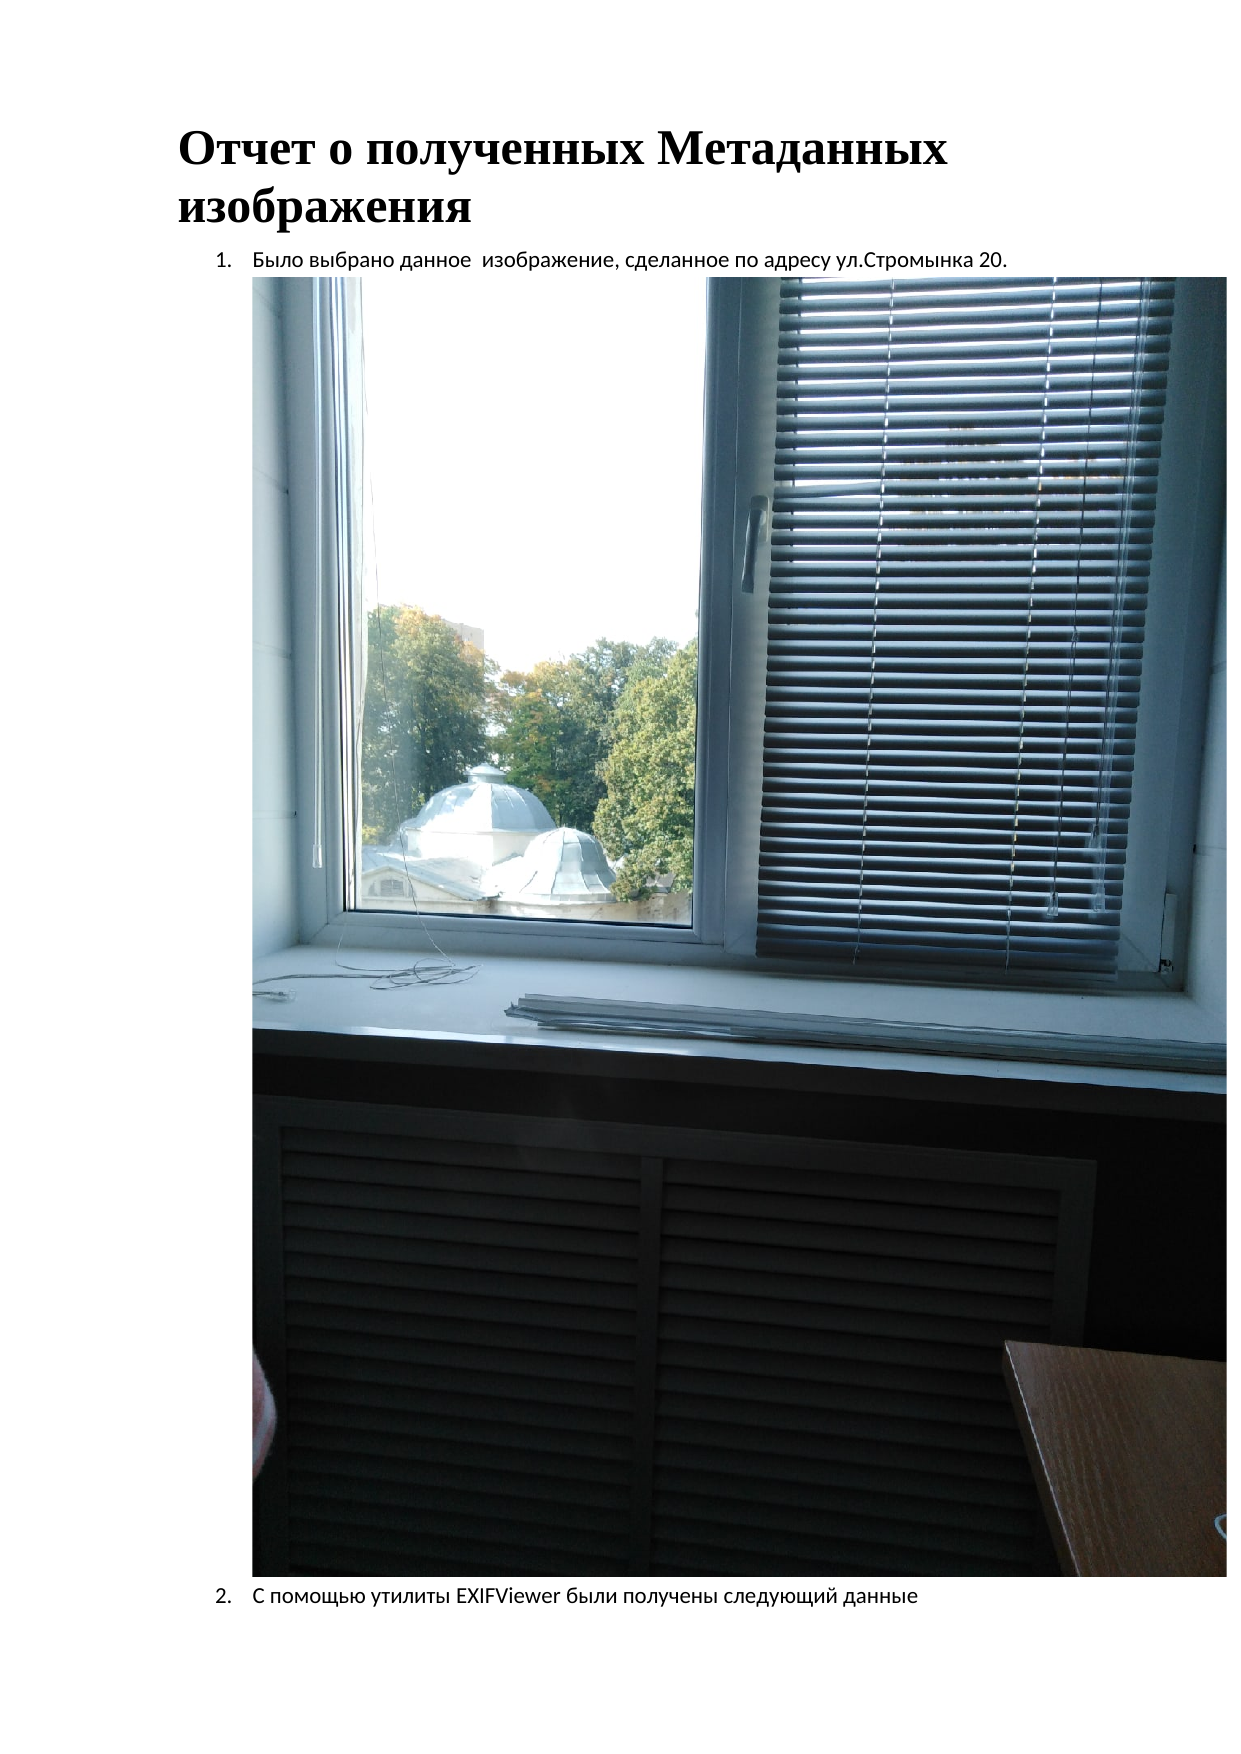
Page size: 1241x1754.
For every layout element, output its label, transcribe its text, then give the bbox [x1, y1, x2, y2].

subtitle Отчет о полученных Метаданных изображения [177, 118, 1152, 233]
list С помощью утилиты EXIFViewer были получены следующий данныe [215, 1581, 1152, 1609]
picture [252, 277, 1227, 1577]
